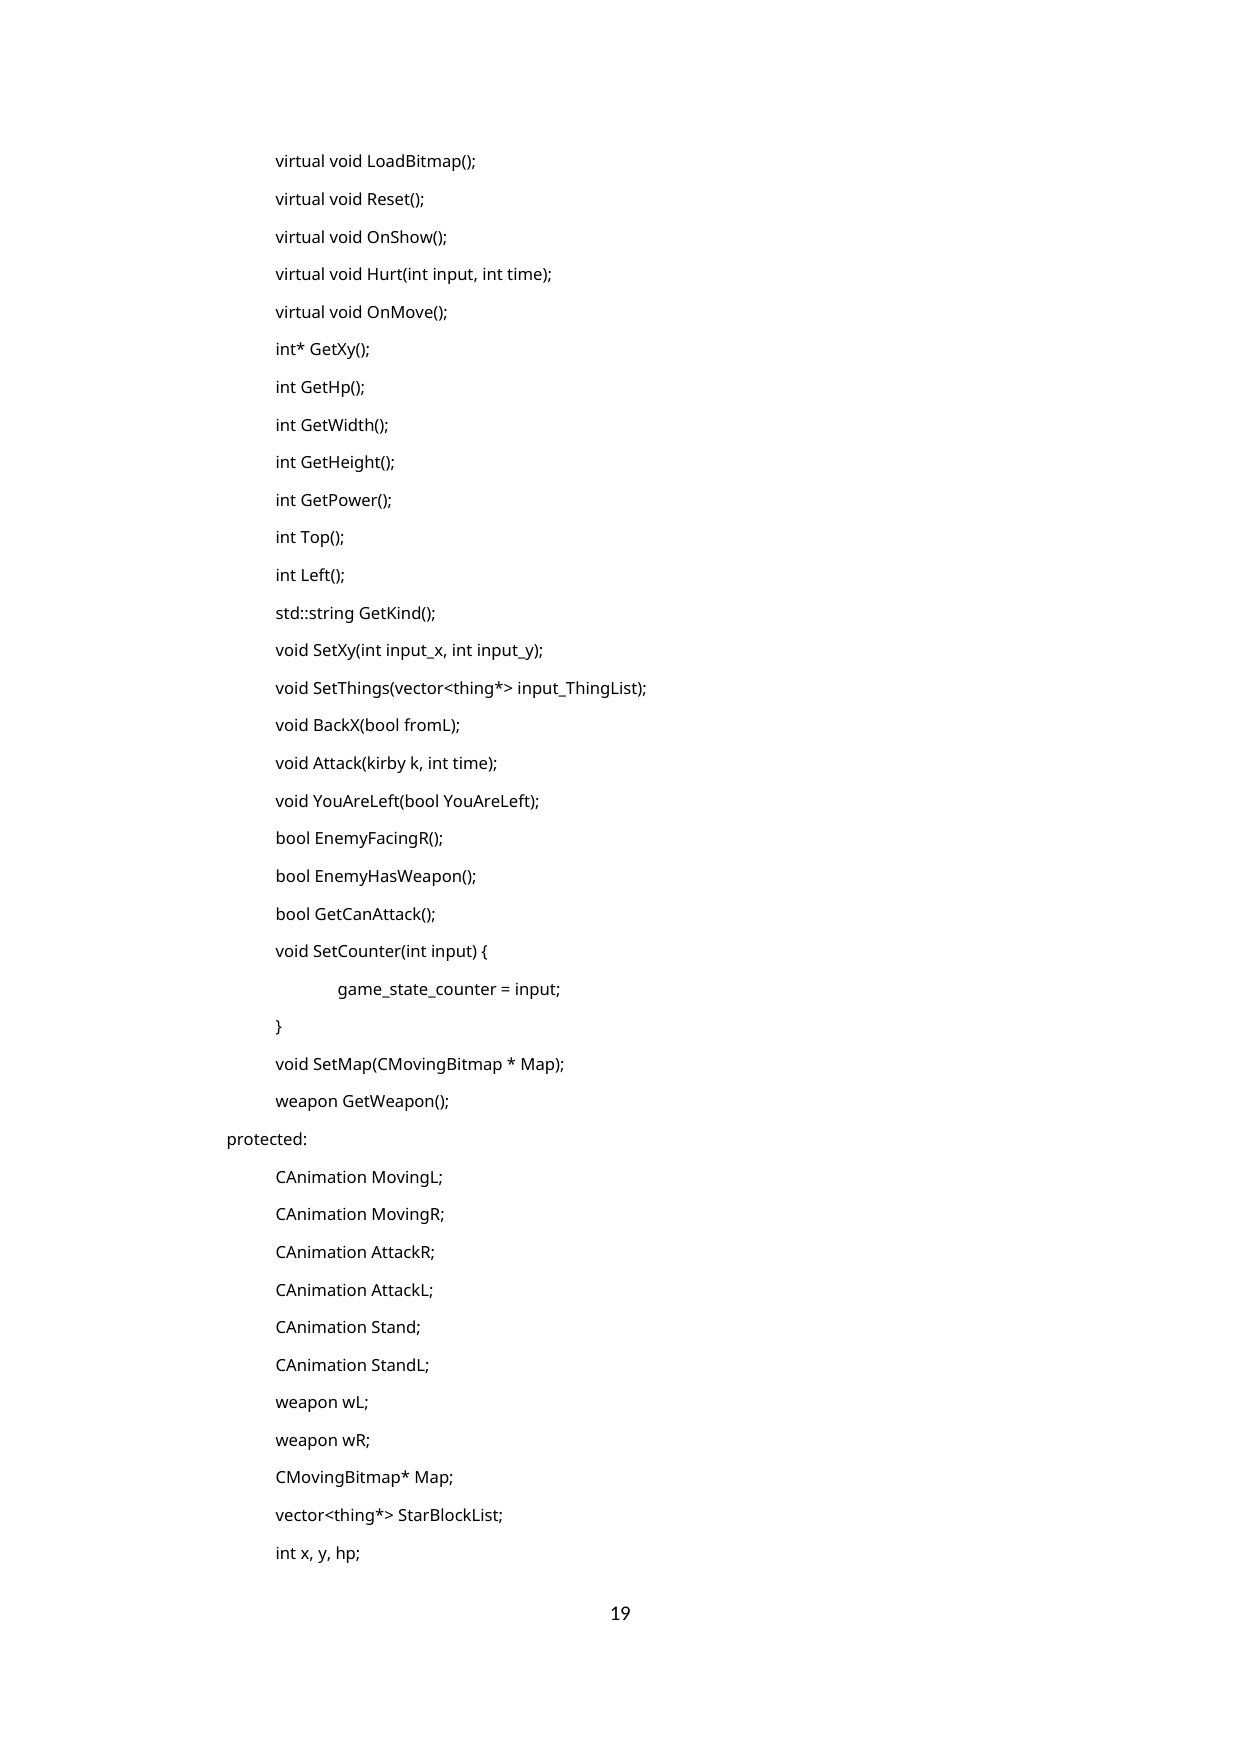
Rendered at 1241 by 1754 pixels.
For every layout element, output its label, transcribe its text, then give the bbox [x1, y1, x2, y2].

text bool EnemyHasWeapon(); [187, 864, 1053, 887]
text int GetHeight(); [187, 451, 1053, 473]
text void Attack(kirby k, int time); [187, 752, 1053, 774]
text weapon wL; [187, 1391, 1053, 1414]
text protected: [187, 1128, 1053, 1150]
text virtual void Reset(); [187, 188, 1053, 210]
text int GetPower(); [187, 488, 1053, 511]
text std::string GetKind(); [187, 601, 1053, 624]
text int Top(); [187, 526, 1053, 549]
text CAnimation StandL; [187, 1353, 1053, 1376]
text virtual void Hurt(int input, int time); [187, 263, 1053, 286]
text void BackX(bool fromL); [187, 714, 1053, 737]
text void SetMap(CMovingBitmap * Map); [187, 1052, 1053, 1075]
text } [187, 1015, 1053, 1038]
text void SetThings(vector<thing*> input_ThingList); [187, 676, 1053, 699]
text void YouAreLeft(bool YouAreLeft); [187, 789, 1053, 812]
text CMovingBitmap* Map; [187, 1466, 1053, 1489]
text virtual void OnShow(); [187, 225, 1053, 248]
text vector<thing*> StarBlockList; [187, 1504, 1053, 1526]
text CAnimation MovingR; [187, 1203, 1053, 1226]
text int* GetXy(); [187, 338, 1053, 361]
text CAnimation AttackR; [187, 1241, 1053, 1263]
text game_state_counter = input; [187, 977, 1053, 1000]
text CAnimation Stand; [187, 1316, 1053, 1338]
text virtual void OnMove(); [187, 300, 1053, 323]
text CAnimation AttackL; [187, 1278, 1053, 1301]
text CAnimation MovingL; [187, 1165, 1053, 1188]
text weapon GetWeapon(); [187, 1090, 1053, 1113]
text weapon wR; [187, 1428, 1053, 1451]
text void SetXy(int input_x, int input_y); [187, 639, 1053, 662]
text bool EnemyFacingR(); [187, 827, 1053, 849]
text bool GetCanAttack(); [187, 902, 1053, 925]
text int Left(); [187, 564, 1053, 586]
text virtual void LoadBitmap(); [187, 150, 1053, 173]
text int GetWidth(); [187, 413, 1053, 436]
text int x, y, hp; [187, 1541, 1053, 1564]
text int GetHp(); [187, 376, 1053, 398]
text void SetCounter(int input) { [187, 940, 1053, 962]
